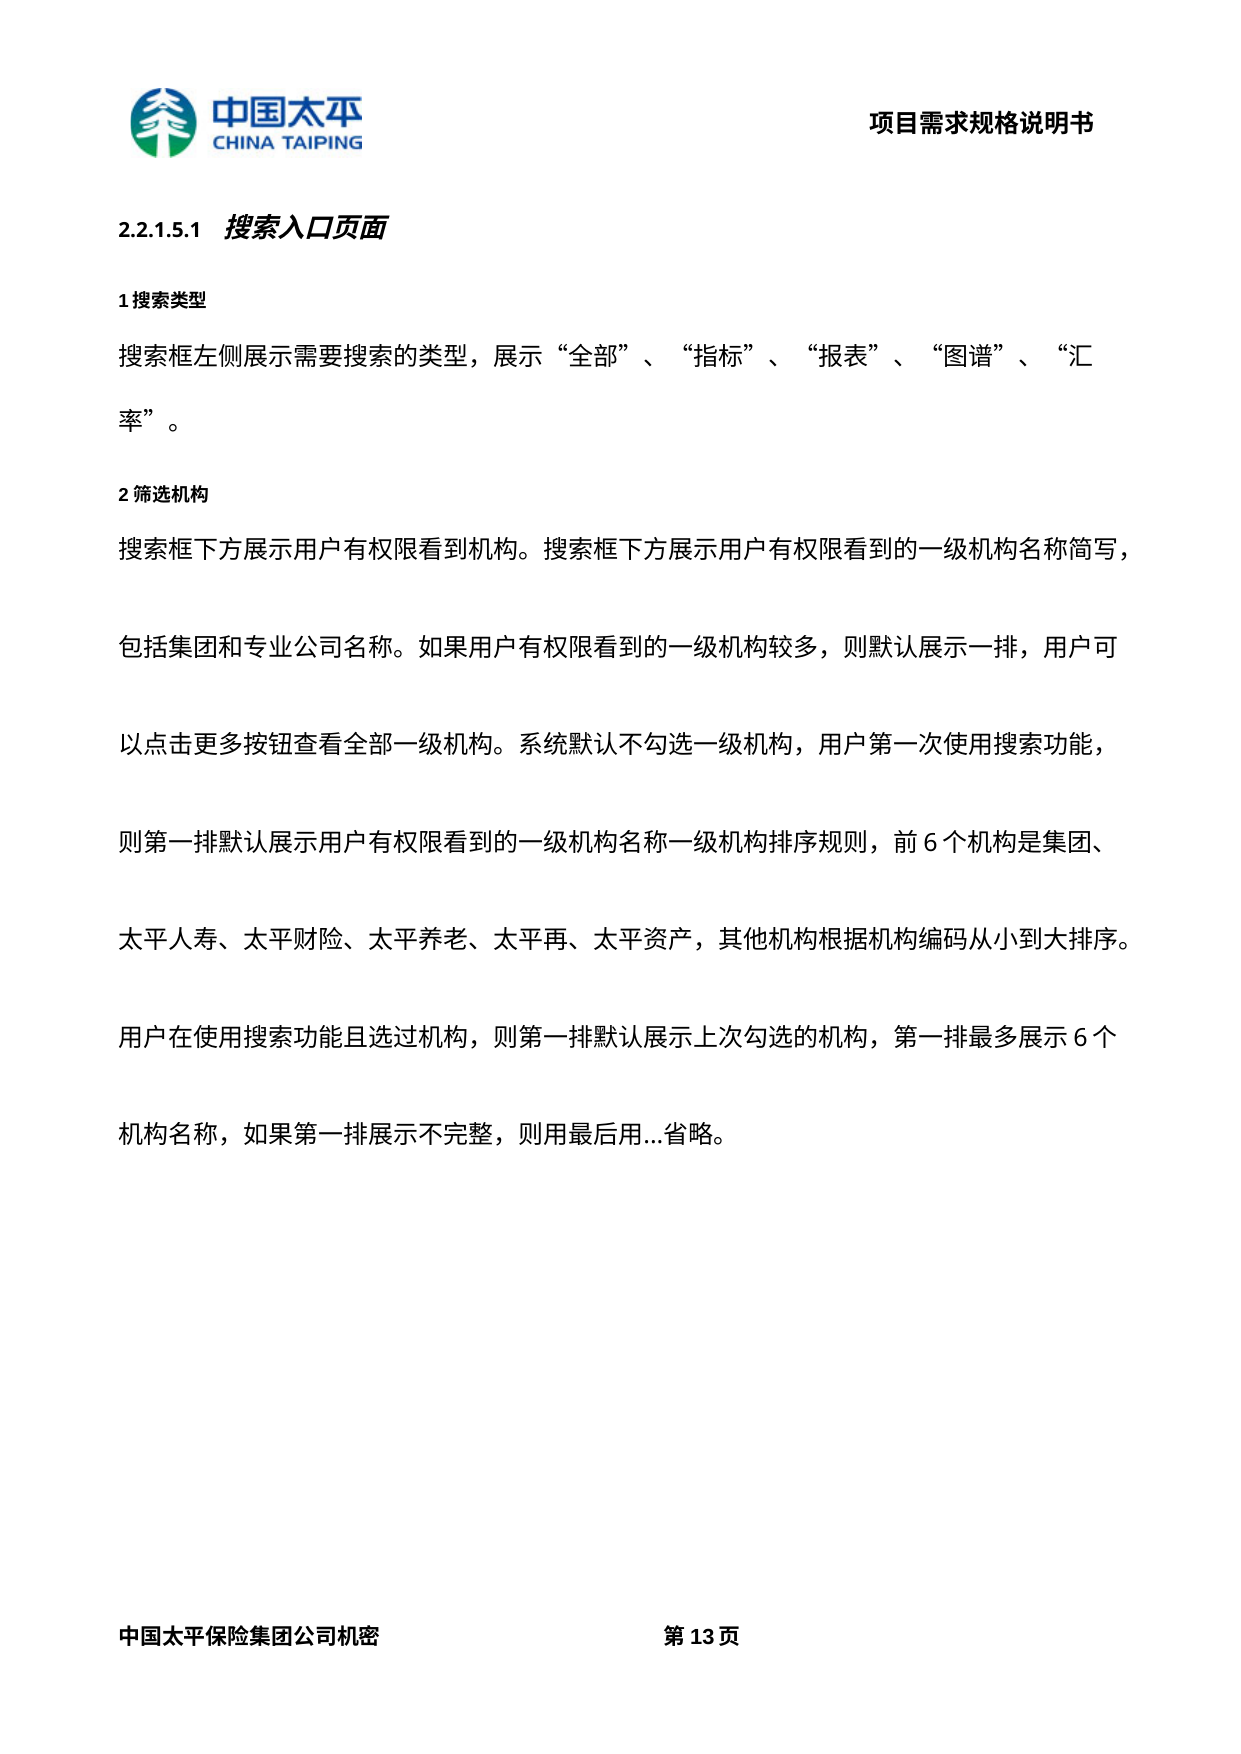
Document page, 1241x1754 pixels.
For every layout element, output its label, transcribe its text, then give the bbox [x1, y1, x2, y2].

subtitle 搜索入口页面 [118, 193, 1122, 258]
subtitle 1搜索类型 [118, 283, 1122, 315]
picture [130, 88, 362, 158]
list 搜索框下方展示用户有权限看到机构。搜索框下方展示用户有权限看到的一级机构名称简写，包括集团和专业公司名称。如果用户有权限看到的一级机构较多，则默认展示一排，用户可以点击更多按钮查看全部一级机构。系统默认不勾选一级机构，用户第一次使用搜索功能，则第一排默认展示用户有权限看到的一级机构名称一级机构排序规则，前6个机构是集团、太平人寿、太平财险、太平养老、太平再、太平资产，其他机构根据机构编码从小到大排序。用户在使用搜索功能且选过机构，则第一排默认展示上次勾选的机构，第一排最多展示6个机构名称，如果第一排展示不完整，则用最后用...省略。 [118, 515, 1122, 1165]
subtitle 2 筛选机构 [118, 477, 1122, 509]
text 搜索框左侧展示需要搜索的类型，展示“全部”、“指标”、“报表”、“图谱”、“汇率”。 [118, 322, 1122, 452]
